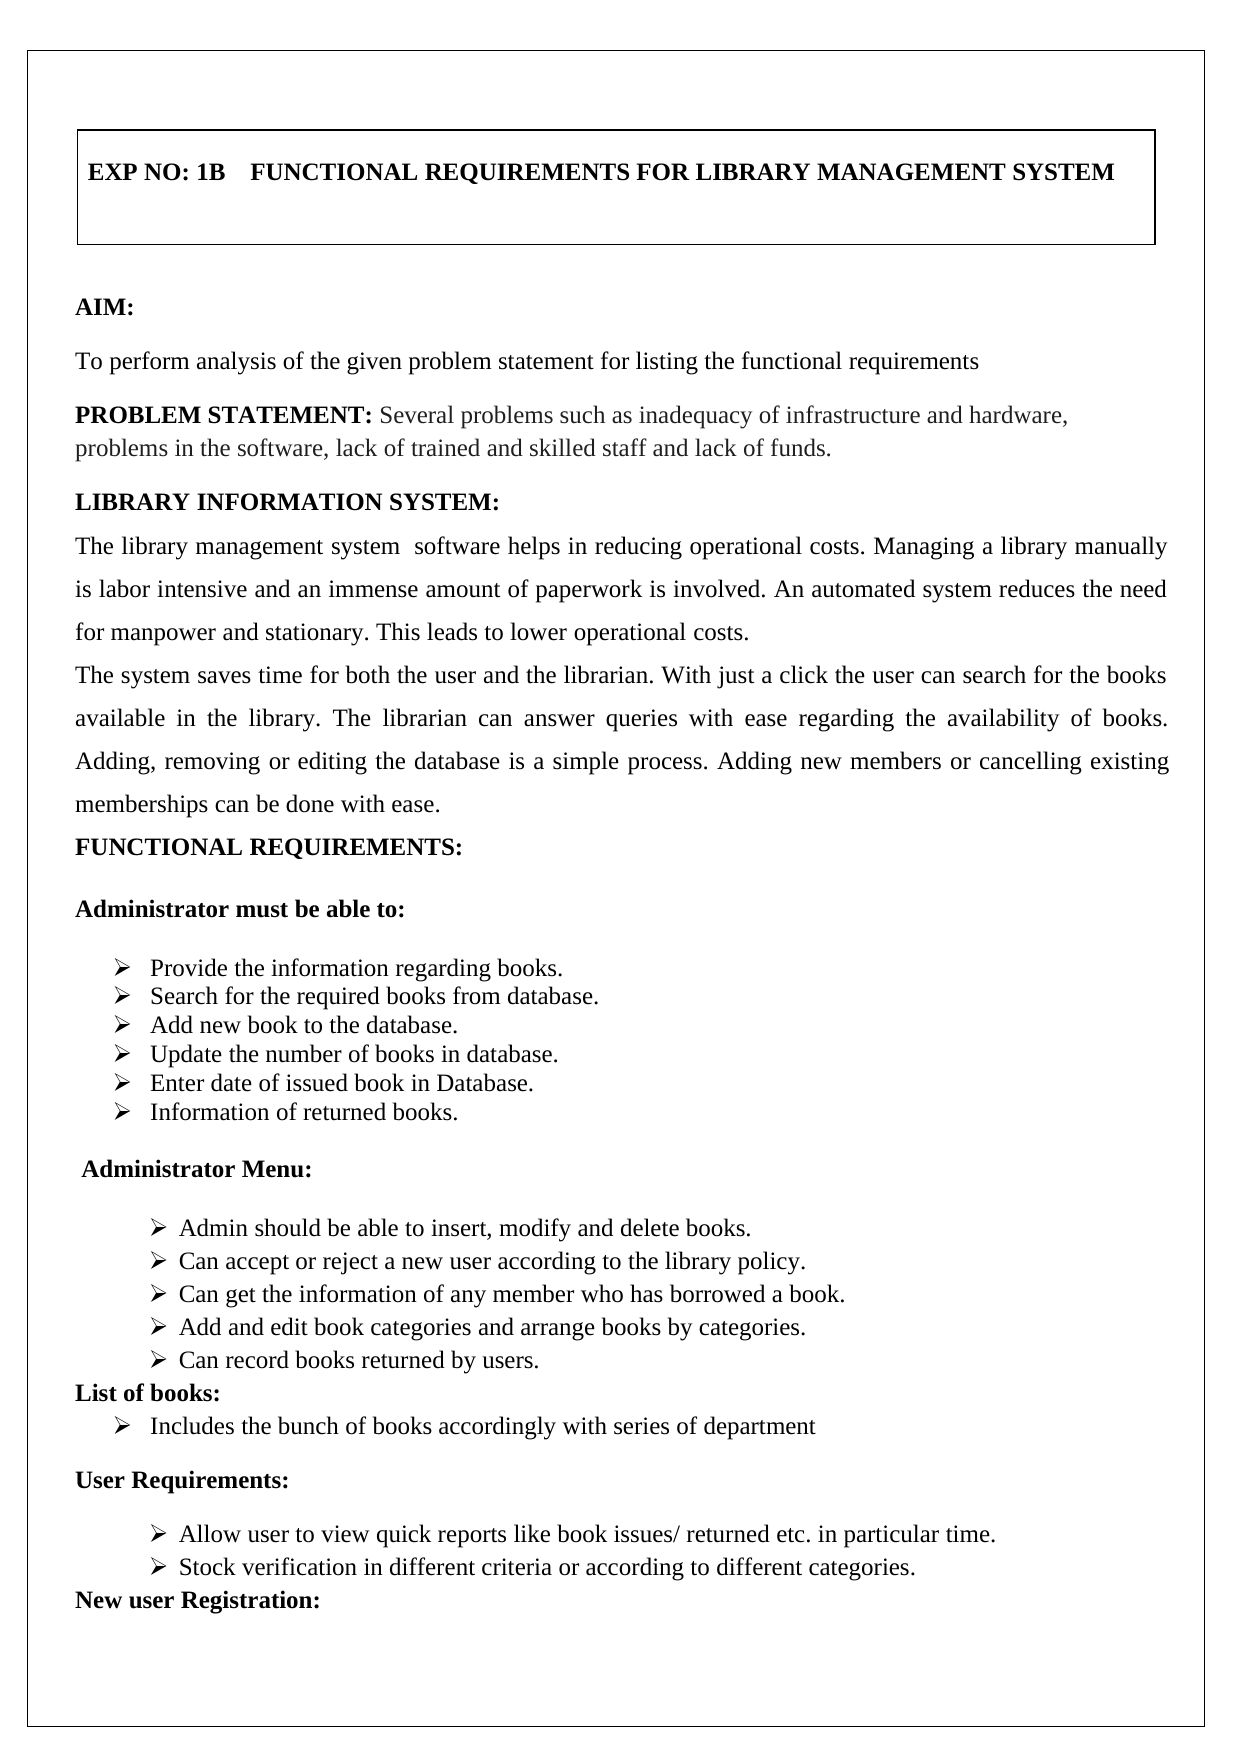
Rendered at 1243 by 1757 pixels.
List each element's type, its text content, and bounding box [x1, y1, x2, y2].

subtitle LIBRARY INFORMATION SYSTEM: [75, 487, 1204, 516]
subtitle Administrator Menu: [81, 1154, 1204, 1183]
list Can record books returned by users. [149, 1345, 1204, 1374]
subtitle List of books: [75, 1378, 1204, 1407]
list Provide the information regarding books. [112, 953, 1204, 981]
text PROBLEM STATEMENT: Several problems such as inadequacy of infrastructure and hardware, problems in the software, lack of trained and skilled staff and lack of funds. [75, 401, 1071, 462]
subtitle AIM: [75, 292, 1204, 321]
list Search for the required books from database. [112, 981, 1204, 1010]
list Allow user to view quick reports like book issues/ returned etc. in particular time. [149, 1519, 1204, 1548]
text The system saves time for both the user and the librarian. With just a click the user can search for the books available in the library. The librarian can answer queries with ease regarding the availability of books. Adding, removing or editing the database is a simple process. Adding new members or cancelling existing memberships can be done with ease. [75, 660, 1169, 818]
list Can accept or reject a new user according to the library policy. [149, 1246, 1204, 1274]
text The library management system software helps in reducing operational costs. Managing a library manually is labor intensive and an immense amount of paperwork is involved. An automated system reduces the need for manpower and stationary. This leads to lower operational costs. [75, 531, 1168, 646]
list Enter date of issued book in Database. [112, 1068, 1204, 1097]
list Information of returned books. [112, 1097, 1204, 1125]
subtitle User Requirements: [75, 1465, 1204, 1494]
list Can get the information of any member who has borrowed a book. [149, 1279, 1204, 1307]
text Administrator must be able to: [75, 894, 1204, 923]
subtitle New user Registration: [75, 1585, 1204, 1614]
list Includes the bunch of books accordingly with series of department [112, 1411, 1204, 1440]
list Update the number of books in database. [112, 1039, 1204, 1068]
list Admin should be able to insert, modify and delete books. [149, 1213, 1204, 1241]
list Add and edit book categories and arrange books by categories. [149, 1312, 1204, 1341]
subtitle FUNCTIONAL REQUIREMENTS: [75, 833, 1204, 861]
list Add new book to the database. [112, 1010, 1204, 1039]
list Stock verification in different criteria or according to different categories. [149, 1552, 1204, 1581]
text To perform analysis of the given problem statement for listing the functional requirements [75, 346, 1204, 375]
